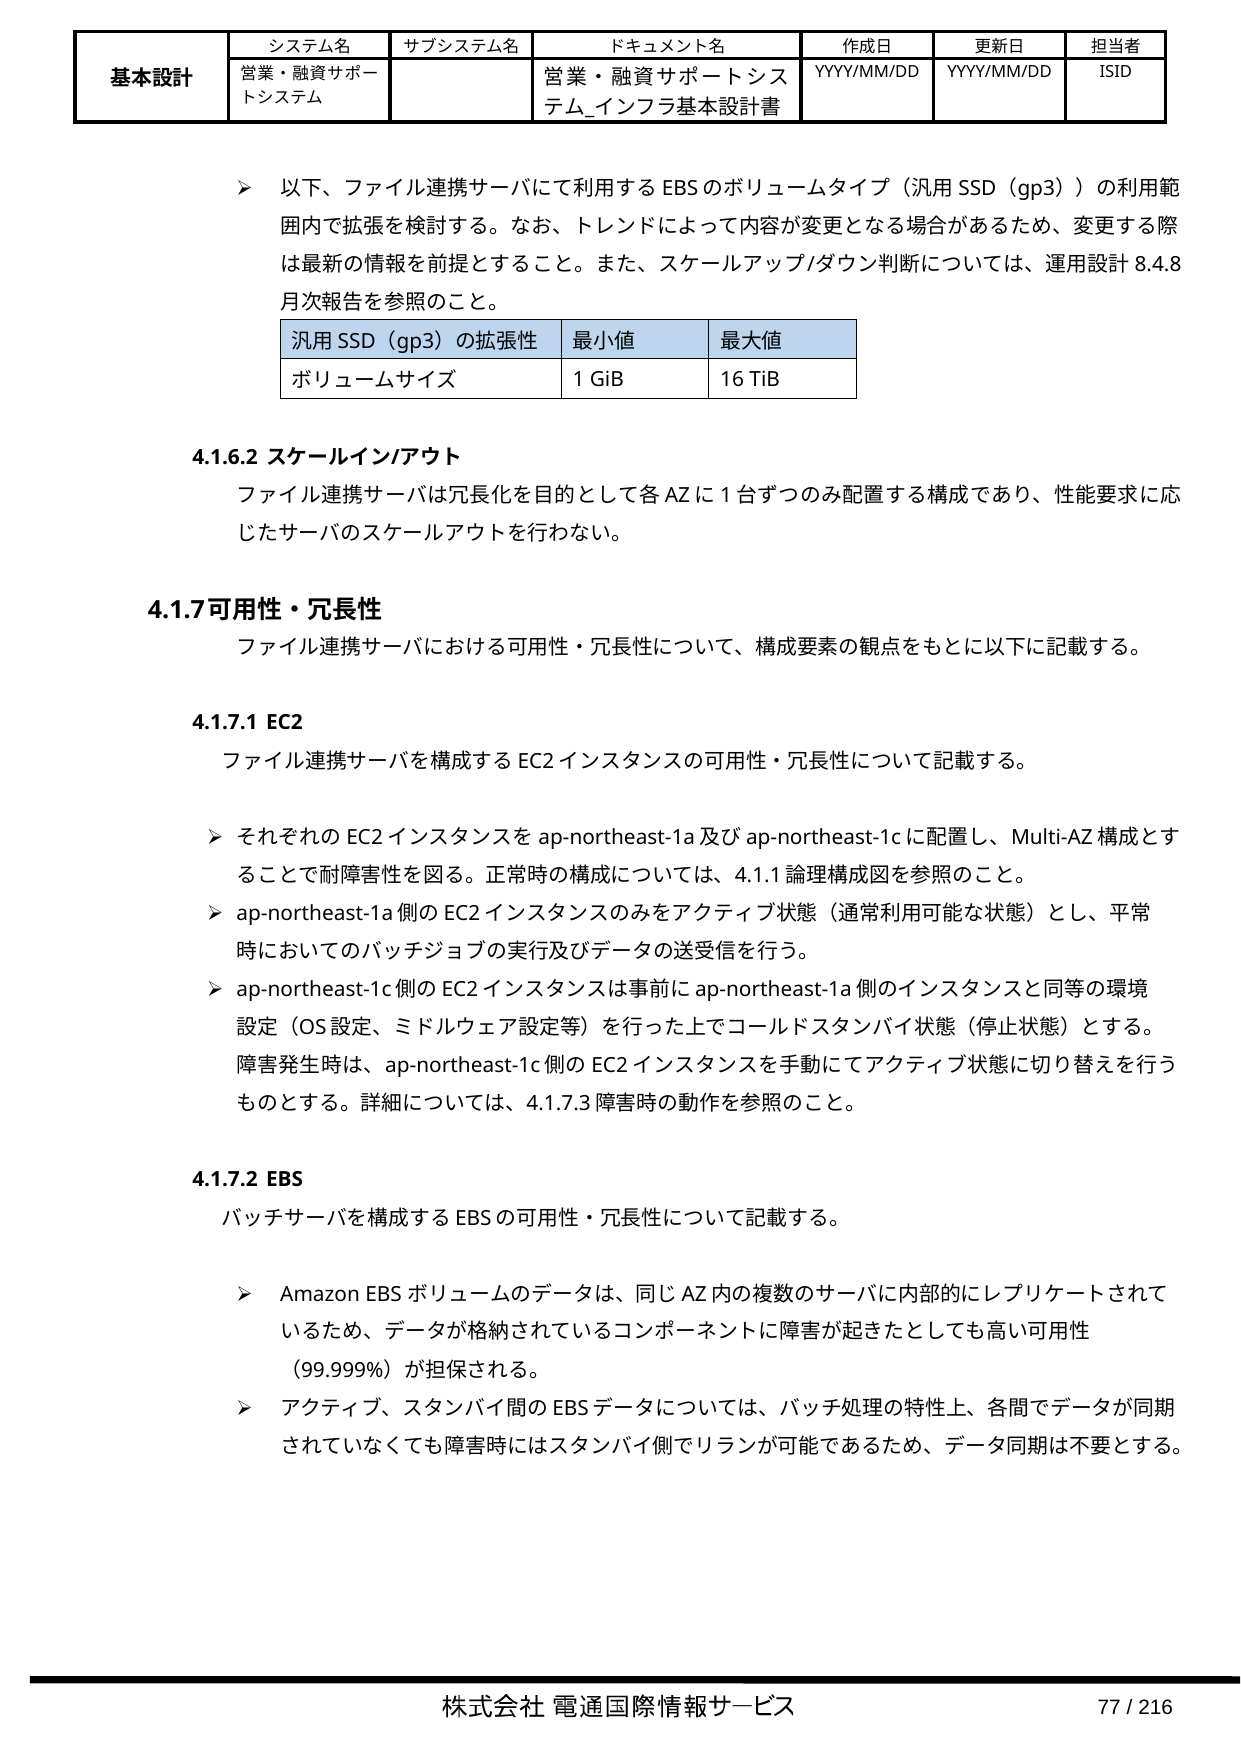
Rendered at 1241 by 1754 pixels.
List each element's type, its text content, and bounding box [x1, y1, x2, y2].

text ファイル連携サーバは冗長化を目的として各AZに1台ずつのみ配置する構成であり、性能要求に応じたサーバのスケールアウトを行わない。 [236, 474, 1181, 551]
text バッチサーバを構成するEBSの可用性・冗長性について記載する。 [222, 1197, 1160, 1235]
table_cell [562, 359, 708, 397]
picture [442, 1694, 794, 1718]
list アクティブ、スタンバイ間のEBSデータについては、バッチ処理の特性上、各間でデータが同期されていなくても障害時にはスタンバイ側でリランが可能であるため、データ同期は不要とする。 [236, 1387, 1181, 1463]
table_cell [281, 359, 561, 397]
subtitle スケールイン/アウト [192, 436, 1181, 474]
subtitle EBS [192, 1159, 1181, 1197]
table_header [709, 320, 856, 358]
subtitle EC2 [192, 703, 1181, 741]
subtitle 可用性・冗長性 [148, 588, 1181, 627]
list 以下、ファイル連携サーバにて利用するEBSのボリュームタイプ（汎用SSD（gp3））の利用範囲内で拡張を検討する。なお、トレンドによって内容が変更となる場合があるため、変更する際は最新の情報を前提とすること。また、スケールアップ/ダウン判断については、運用設計8.4.8 月次報告を参照のこと。 [236, 167, 1181, 319]
text ファイル連携サーバを構成するEC2インスタンスの可用性・冗長性について記載する。 [222, 741, 1160, 779]
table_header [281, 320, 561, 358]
list それぞれのEC2インスタンスをap-northeast-1a及びap-northeast-1cに配置し、Multi-AZ構成とすることで耐障害性を図る。正常時の構成については、4.1.1論理構成図を参照のこと。 [207, 817, 1181, 893]
list ap-northeast-1a側のEC2インスタンスのみをアクティブ状態（通常利用可能な状態）とし、平常時においてのバッチジョブの実行及びデータの送受信を行う。 [207, 893, 1160, 969]
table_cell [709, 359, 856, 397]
list ap-northeast-1c側のEC2インスタンスは事前にap-northeast-1a側のインスタンスと同等の環境設定（OS設定、ミドルウェア設定等）を行った上でコールドスタンバイ状態（停止状態）とする。 [207, 969, 1160, 1045]
list 障害発生時は、ap-northeast-1c側のEC2インスタンスを手動にてアクティブ状態に切り替えを行うものとする。詳細については、4.1.7.3障害時の動作を参照のこと。 [236, 1045, 1181, 1121]
list Amazon EBS ボリュームのデータは、同じAZ内の複数のサーバに内部的にレプリケートされているため、データが格納されているコンポーネントに障害が起きたとしても高い可用性（99.999%）が担保される。 [236, 1273, 1181, 1387]
text ファイル連携サーバにおける可用性・冗長性について、構成要素の観点をもとに以下に記載する。 [236, 627, 1181, 664]
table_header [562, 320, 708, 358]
